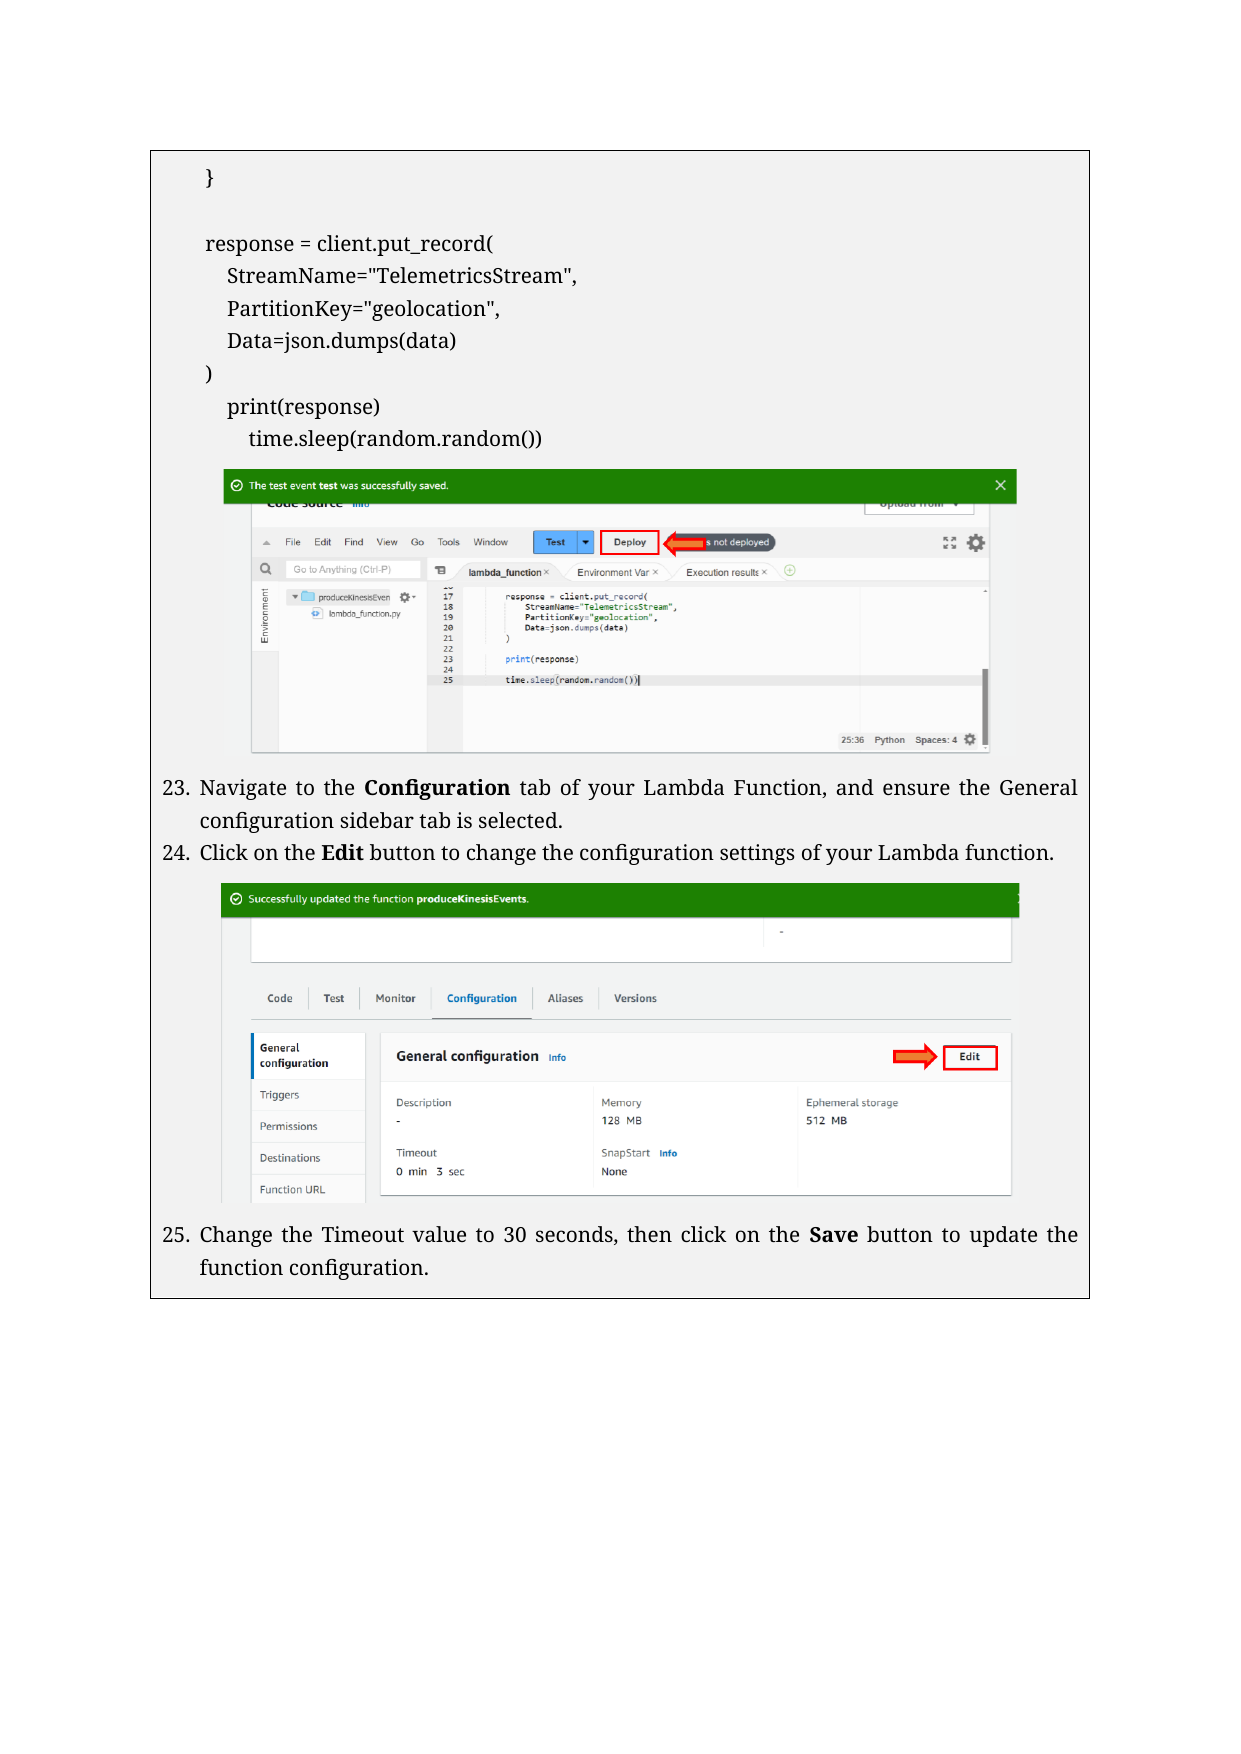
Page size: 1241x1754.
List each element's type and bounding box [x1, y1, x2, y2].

picture [223, 469, 1017, 756]
table_header [151, 151, 1089, 1297]
picture [221, 883, 1020, 1203]
